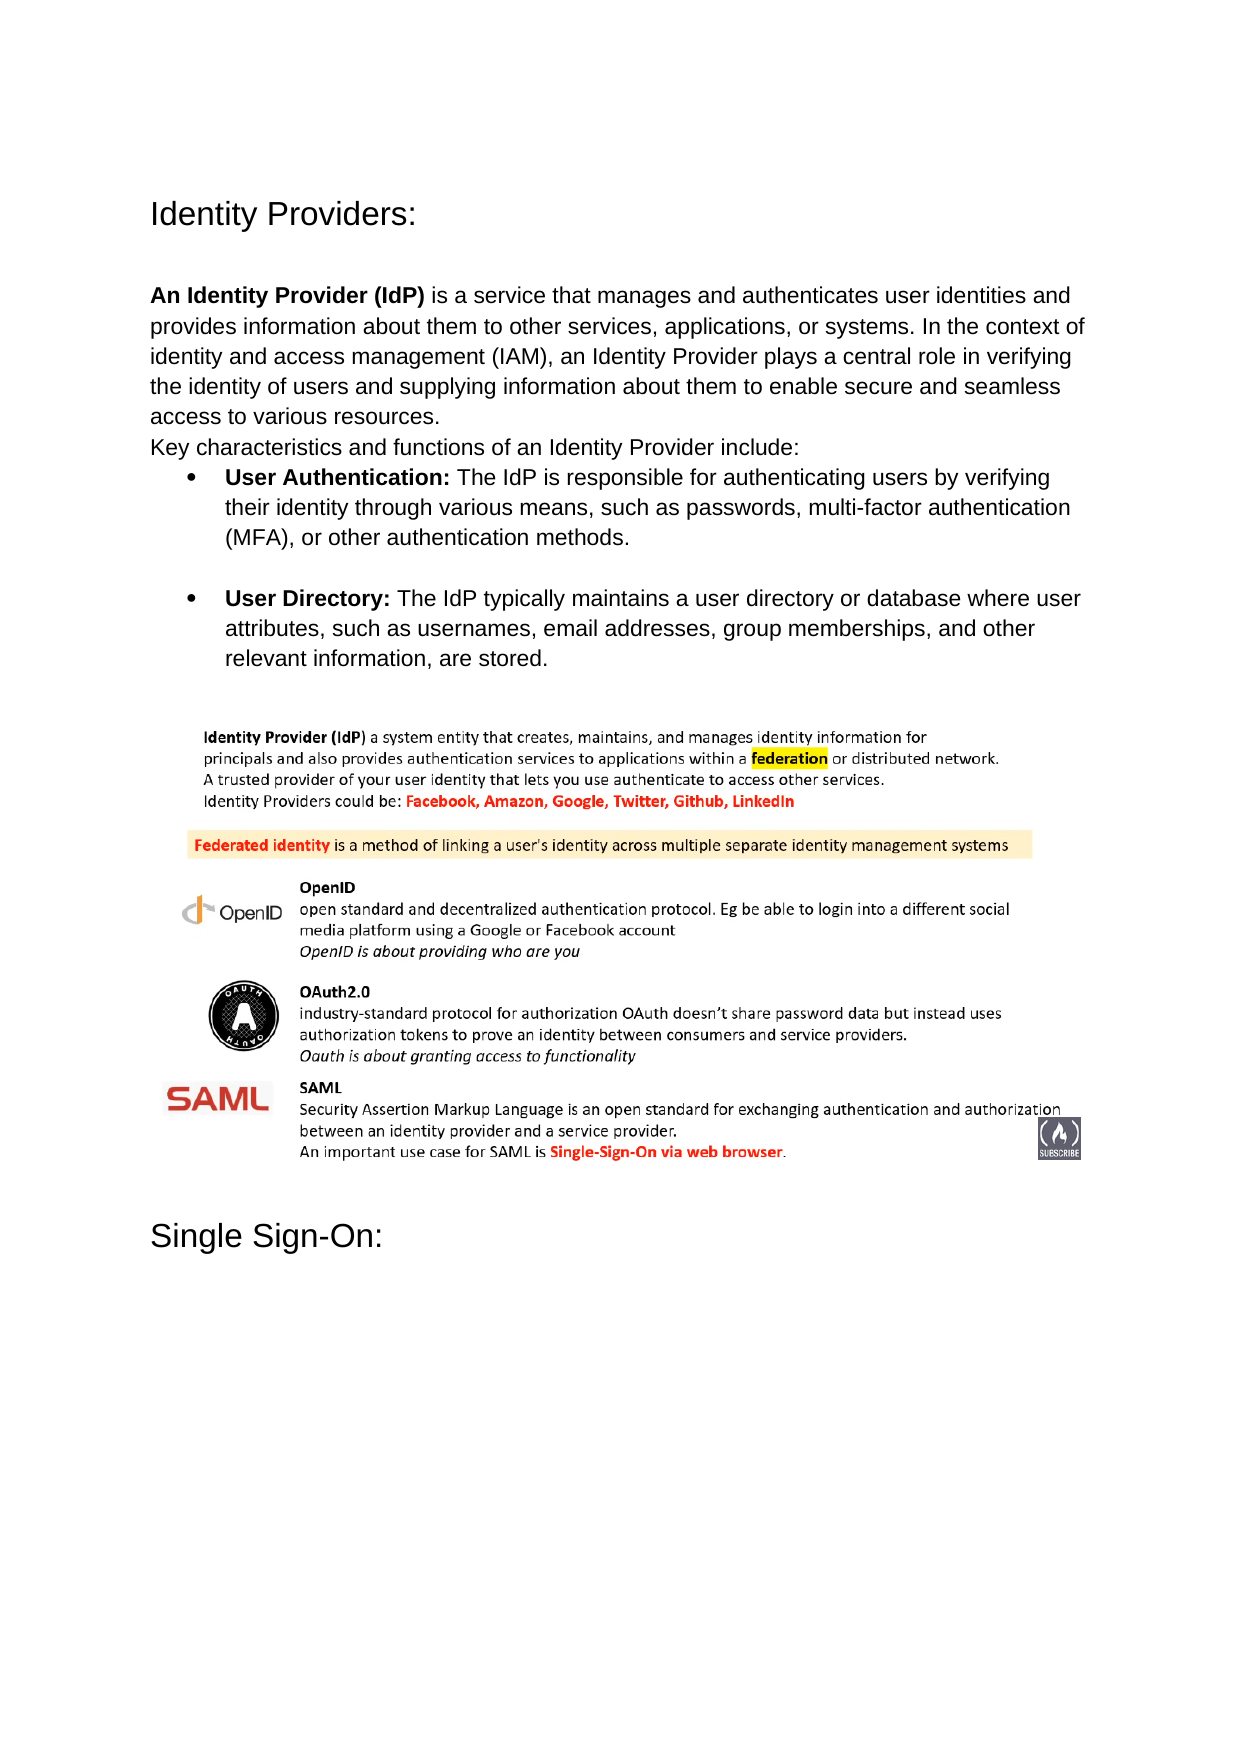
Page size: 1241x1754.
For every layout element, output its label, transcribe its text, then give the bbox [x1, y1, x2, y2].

text Key characteristics and functions of an Identity Provider include: [150, 433, 1090, 460]
text An Identity Provider (IdP) is a service that manages and authenticates user identities and provides information about them to other services, applications, or systems. In the context of identity and access management (IAM), an Identity Provider plays a central role in verifying the identity of users and supplying information about them to enable secure and seamless access to various resources. [150, 282, 1090, 430]
picture [150, 719, 1091, 1169]
text Identity Providers: [150, 194, 1090, 233]
list User Authentication: The IdP is responsible for authenticating users by verifying their identity through various means, such as passwords, multi-factor authentication (MFA), or other authentication methods. [187, 464, 1090, 551]
text Single Sign-On: [150, 1216, 1090, 1255]
list User Directory: The IdP typically maintains a user directory or database where user attributes, such as usernames, email addresses, group memberships, and other relevant information, are stored. [187, 584, 1090, 671]
